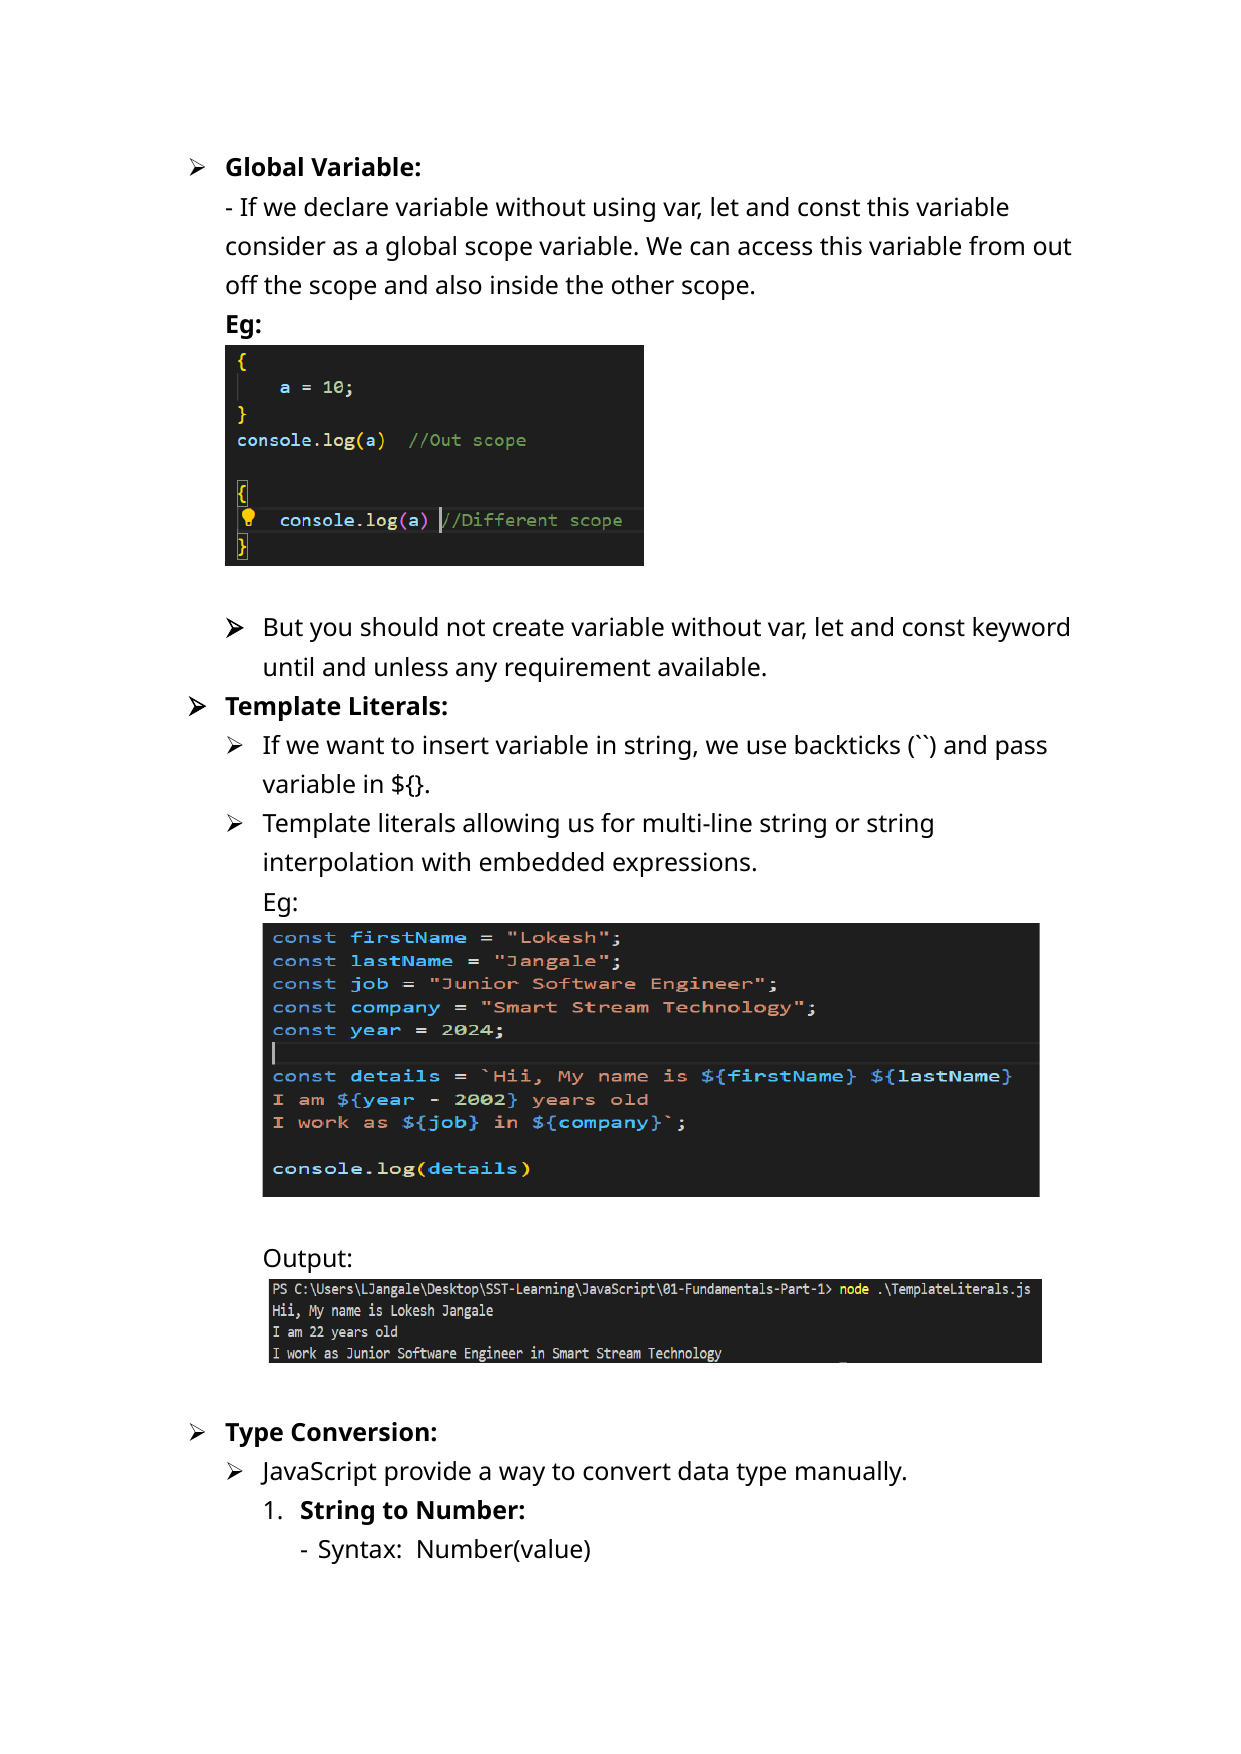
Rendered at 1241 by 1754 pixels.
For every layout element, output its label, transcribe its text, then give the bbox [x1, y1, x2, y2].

list If we want to insert variable in string, we use backticks (``) and pass variable in ${}. [225, 728, 1090, 801]
picture [268, 1279, 1042, 1363]
picture [262, 923, 1040, 1197]
list Eg: [262, 884, 1090, 918]
list JavaScript provide a way to convert data type manually. [225, 1453, 1090, 1487]
list Template literals allowing us for multi-line string or string interpolation with embedded expressions. [225, 806, 1090, 879]
list Eg: [225, 307, 1090, 341]
list Syntax: Number(value) [300, 1532, 1090, 1566]
picture [225, 345, 644, 566]
list Type Conversion: [187, 1414, 1090, 1448]
list String to Number: [262, 1493, 1090, 1527]
list Global Variable: - If we declare variable without using var, let and const this variable consider as a global scope variable. We can access this variable from out off the scope and also inside the other scope. [187, 150, 1090, 302]
list Template Literals: [187, 688, 1090, 722]
list But you should not create variable without var, let and const keyword until and unless any requirement available. [225, 610, 1090, 683]
